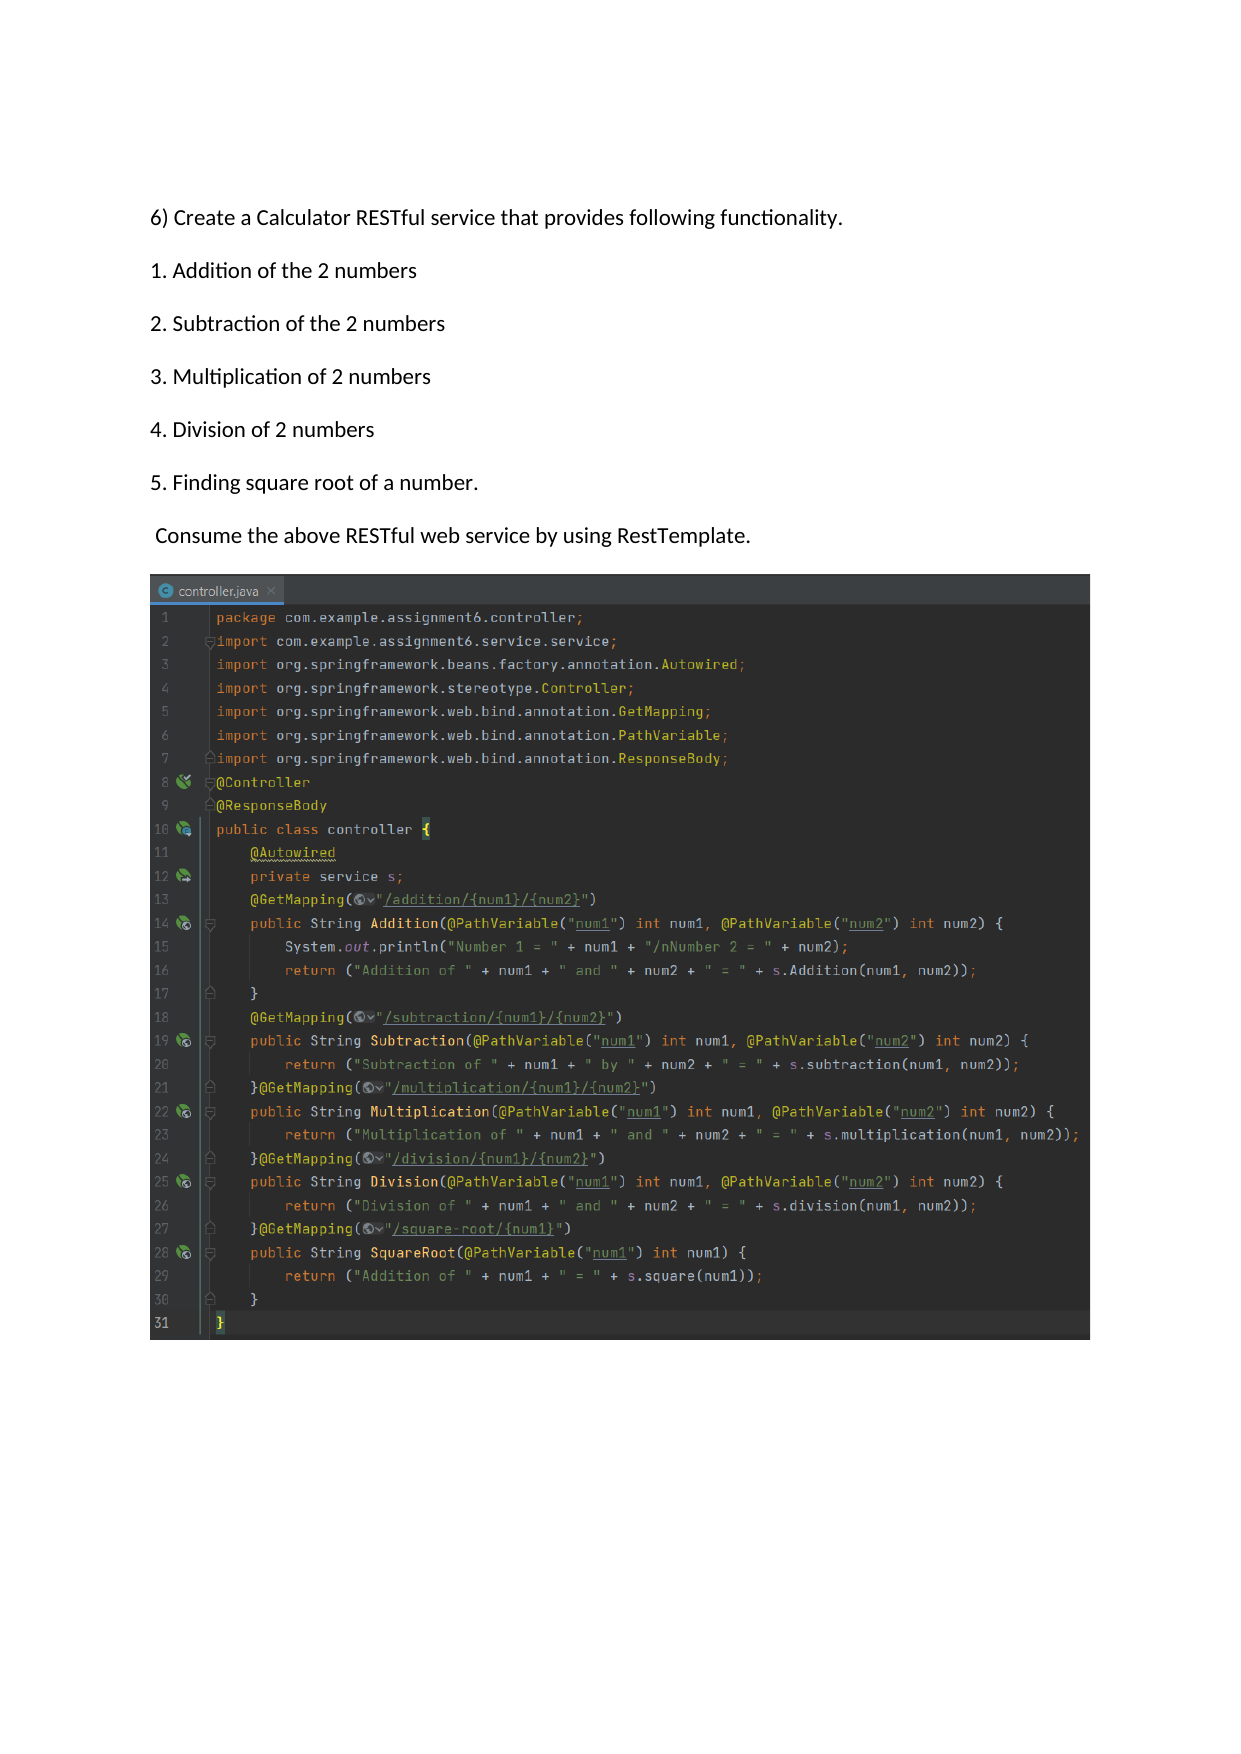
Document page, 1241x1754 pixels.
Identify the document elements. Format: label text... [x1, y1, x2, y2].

text Consume the above RESTful web service by using RestTemplate. [150, 521, 1090, 549]
text 2. Subtraction of the 2 numbers [150, 309, 1090, 337]
text 3. Multiplication of 2 numbers [150, 362, 1090, 390]
text 4. Division of 2 numbers [150, 415, 1090, 443]
picture [150, 574, 1091, 1340]
text 5. Finding square root of a number. [150, 468, 1090, 496]
text 6) Create a Calculator RESTful service that provides following functionality. [150, 203, 1090, 231]
text 1. Addition of the 2 numbers [150, 256, 1090, 284]
